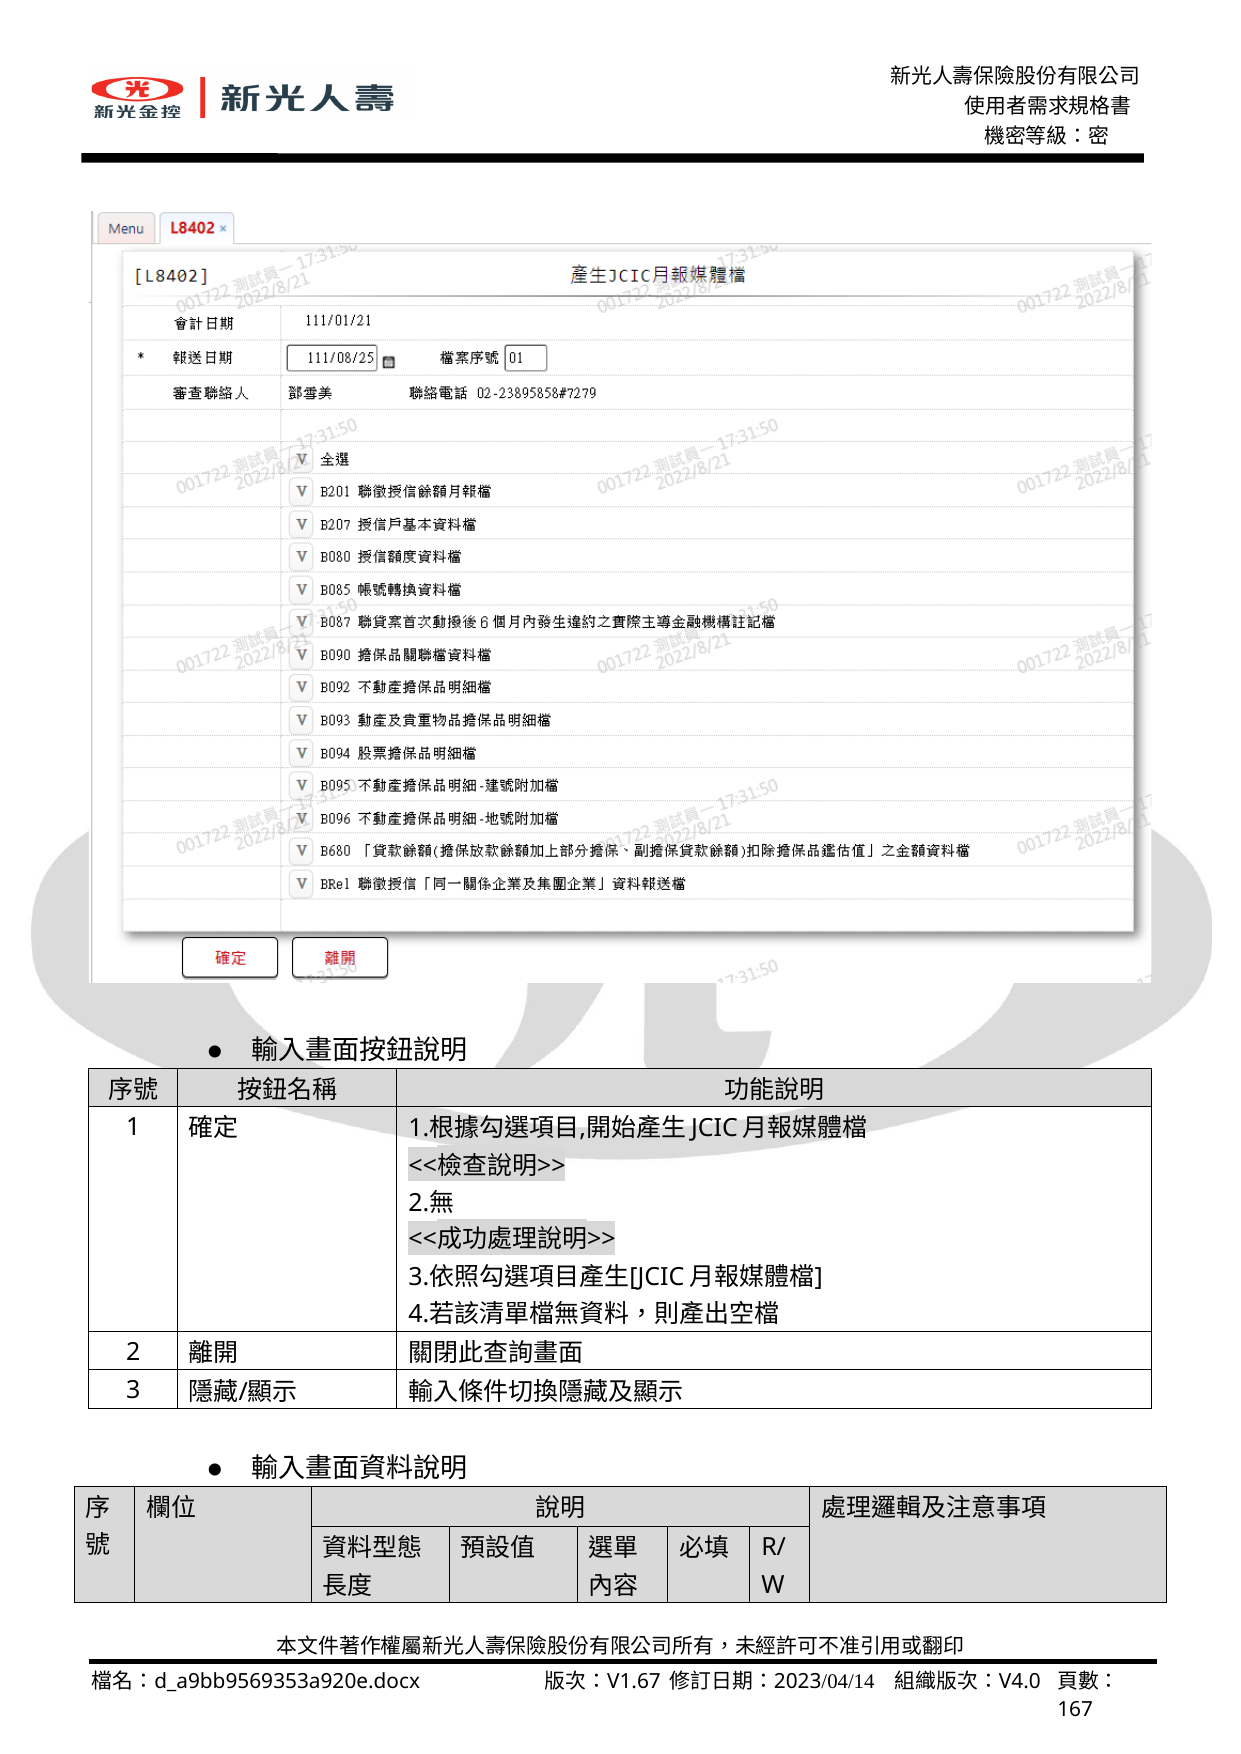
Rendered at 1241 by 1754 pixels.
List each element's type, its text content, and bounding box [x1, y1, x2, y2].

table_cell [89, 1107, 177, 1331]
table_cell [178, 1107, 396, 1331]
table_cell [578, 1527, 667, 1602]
list 輸入畫面資料說明 [207, 1446, 1152, 1486]
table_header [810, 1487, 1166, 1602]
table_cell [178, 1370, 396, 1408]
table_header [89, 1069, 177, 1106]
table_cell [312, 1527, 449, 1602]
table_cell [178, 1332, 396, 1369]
picture [91, 61, 417, 118]
list 輸入畫面按鈕說明 [207, 1028, 1152, 1067]
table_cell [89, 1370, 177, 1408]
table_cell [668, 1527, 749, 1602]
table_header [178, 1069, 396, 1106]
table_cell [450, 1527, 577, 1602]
picture [25, 211, 1215, 1166]
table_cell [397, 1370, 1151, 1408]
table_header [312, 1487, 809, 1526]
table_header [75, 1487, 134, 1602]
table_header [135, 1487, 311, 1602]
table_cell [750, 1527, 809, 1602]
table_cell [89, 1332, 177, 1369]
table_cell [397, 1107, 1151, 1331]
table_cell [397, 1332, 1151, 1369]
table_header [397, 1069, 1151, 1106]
